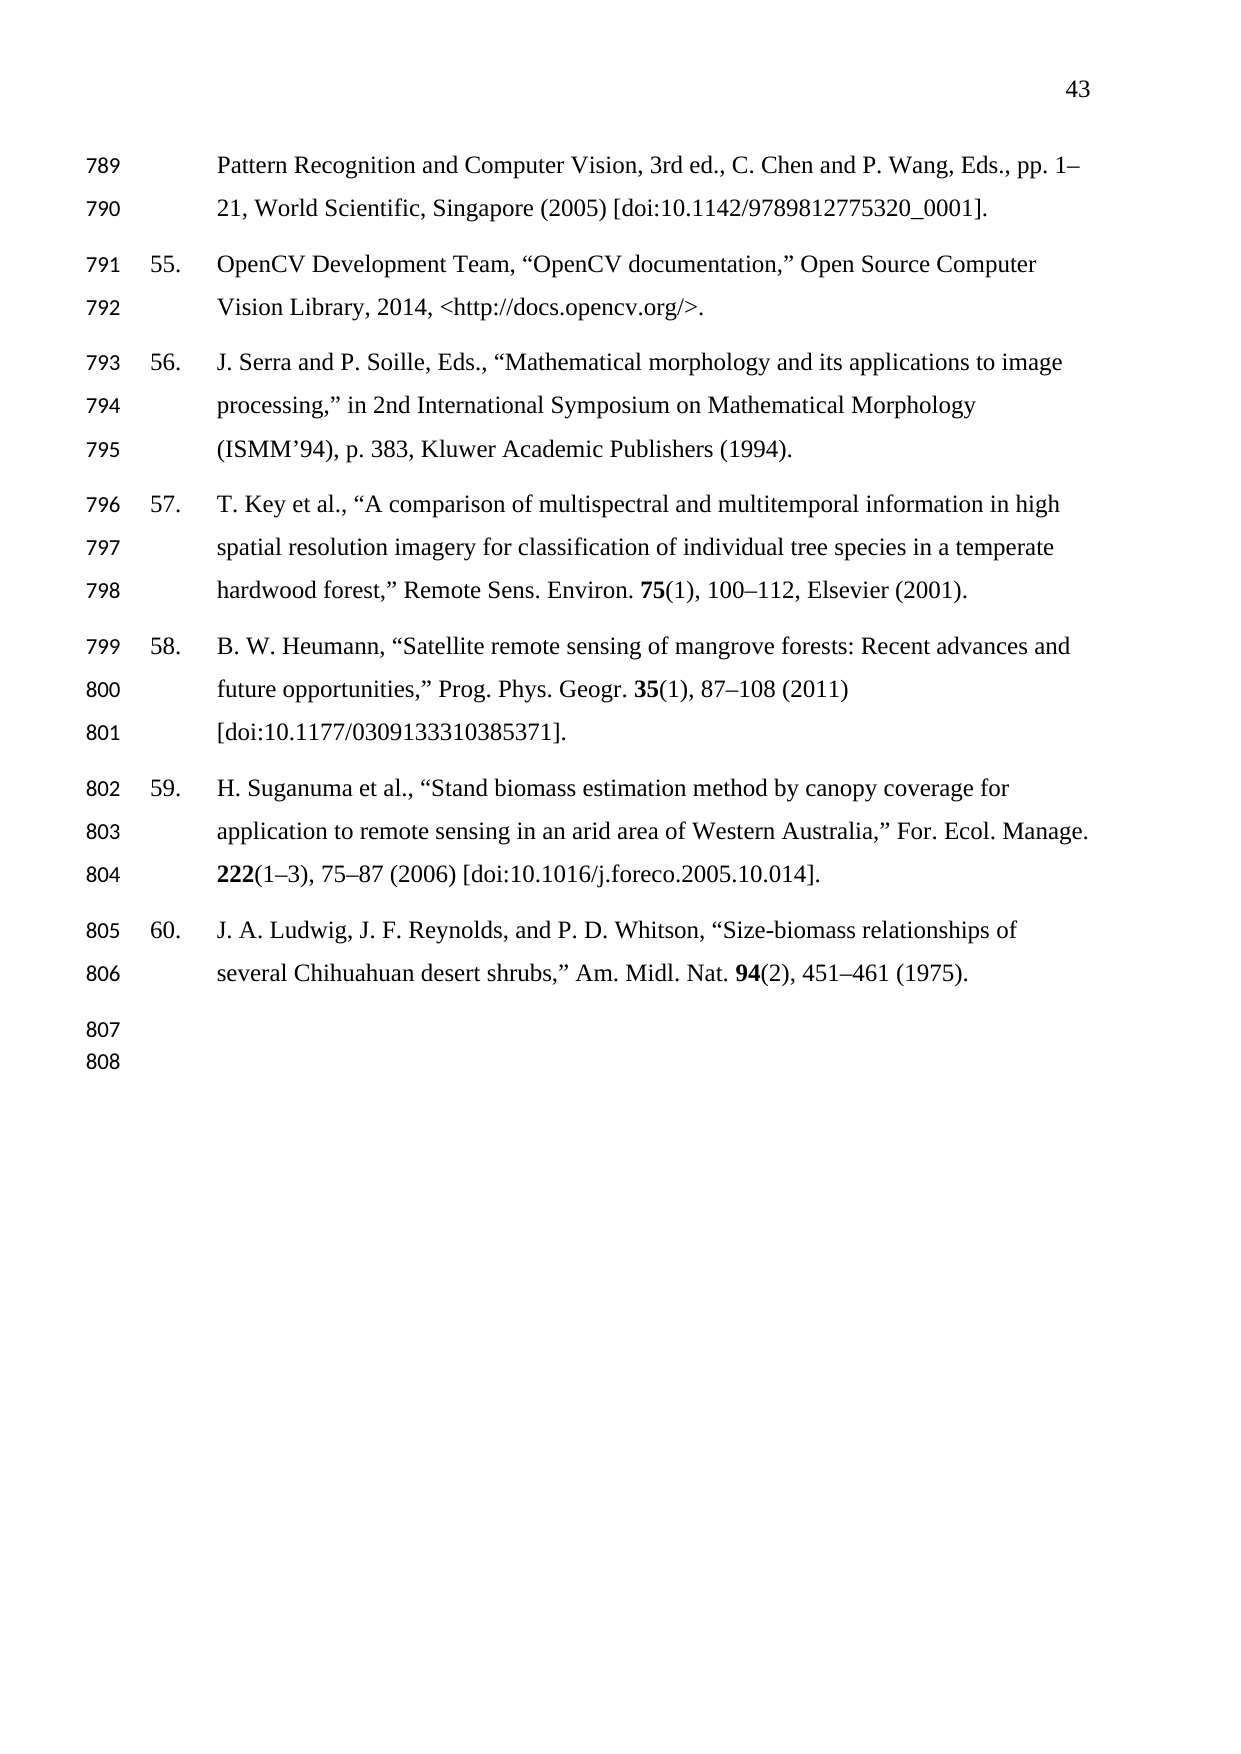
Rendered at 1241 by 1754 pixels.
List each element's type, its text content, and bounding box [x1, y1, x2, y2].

text 56. J. Serra and P. Soille, Eds., “Mathematical morphology and its applications to image processing,” in 2nd International Symposium on Mathematical Morphology (ISMM’94), p. 383, Kluwer Academic Publishers (1994). [150, 347, 1090, 462]
text 55. OpenCV Development Team, “OpenCV documentation,” Open Source Computer Vision Library, 2014, <http://docs.opencv.org/>. [150, 249, 1090, 321]
text 58. B. W. Heumann, “Satellite remote sensing of mangrove forests: Recent advances and future opportunities,” Prog. Phys. Geogr. 35(1), 87–108 (2011) [doi:10.1177/0309133310385371]. [150, 631, 1090, 746]
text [150, 150, 1090, 222]
text 57. T. Key et al., “A comparison of multispectral and multitemporal information in high spatial resolution imagery for classification of individual tree species in a temperate hardwood forest,” Remote Sens. Environ. 75(1), 100–112, Elsevier (2001). [150, 489, 1090, 604]
text 60. J. A. Ludwig, J. F. Reynolds, and P. D. Whitson, “Size-biomass relationships of several Chihuahuan desert shrubs,” Am. Midl. Nat. 94(2), 451–461 (1975). [150, 915, 1090, 987]
text 59. H. Suganuma et al., “Stand biomass estimation method by canopy coverage for application to remote sensing in an arid area of Western Australia,” For. Ecol. Manage. 222(1–3), 75–87 (2006) [doi:10.1016/j.foreco.2005.10.014]. [150, 773, 1090, 888]
